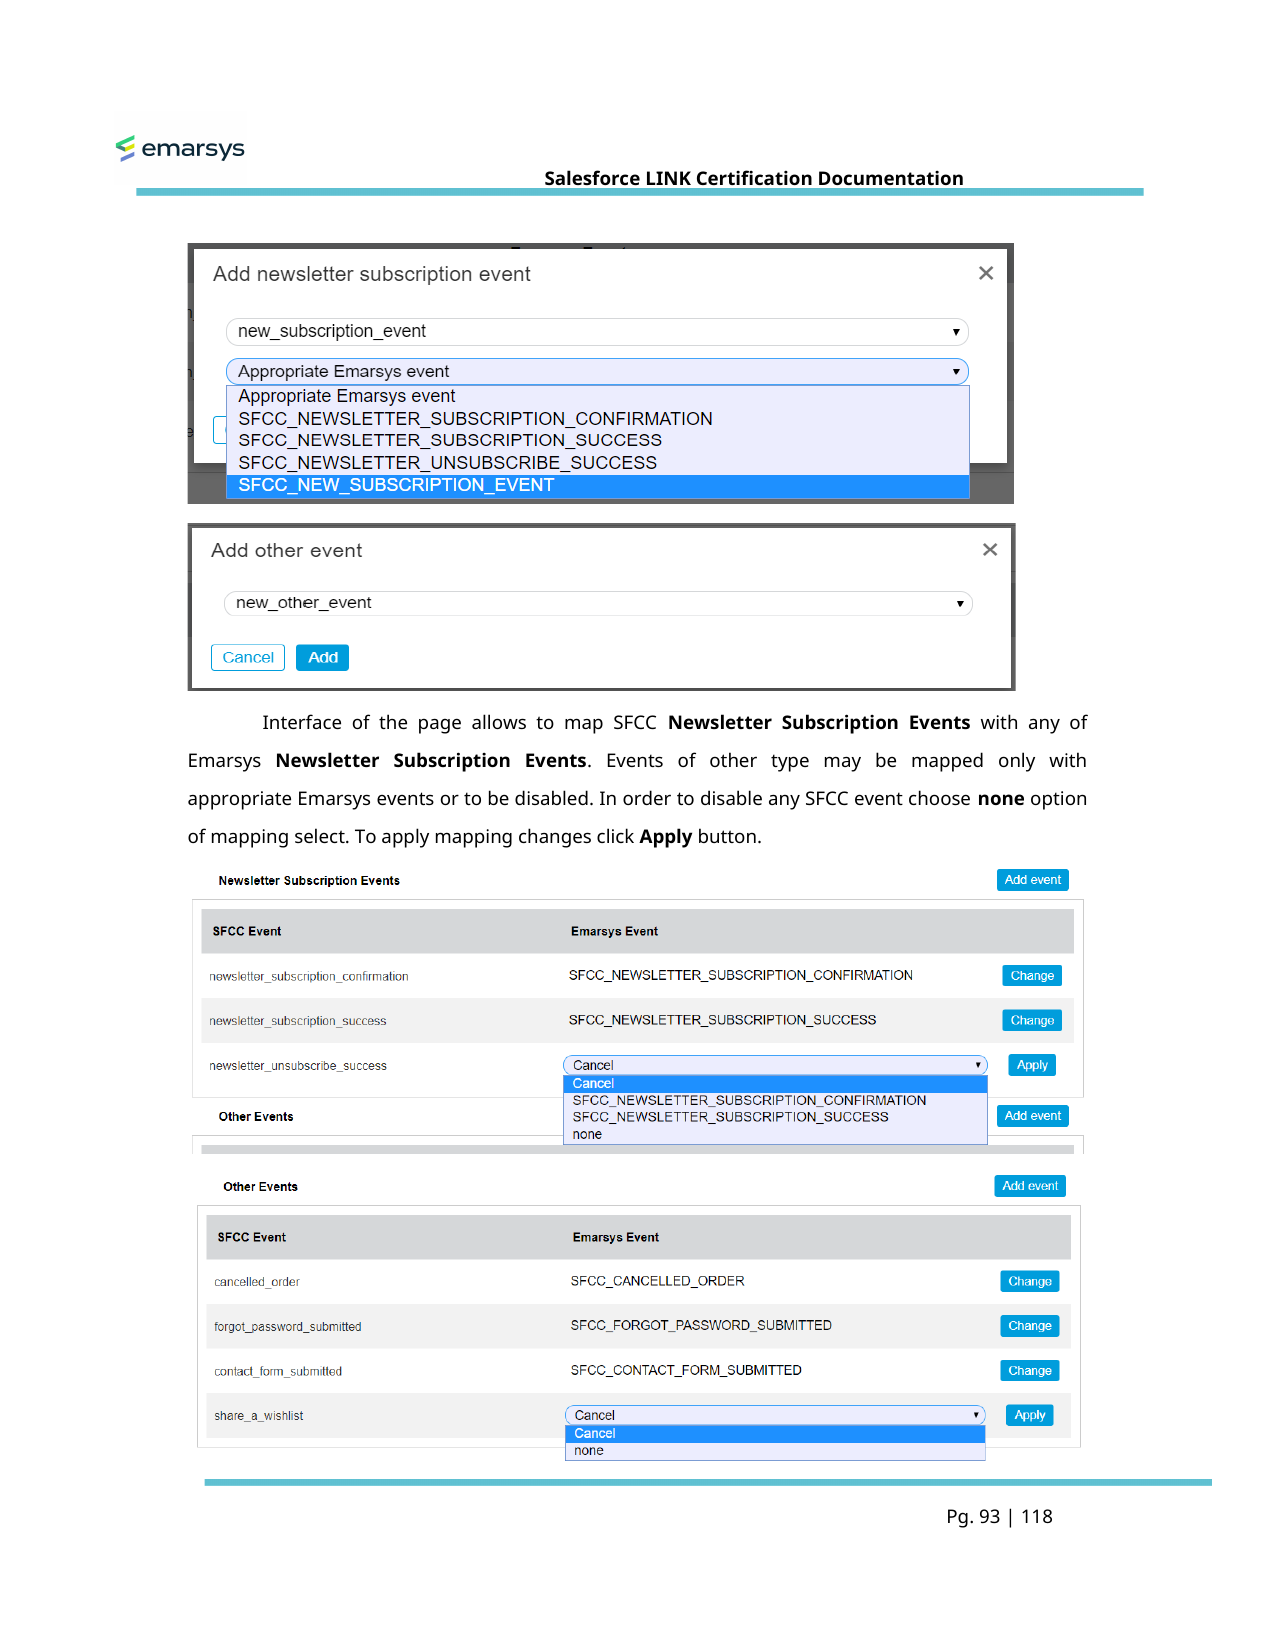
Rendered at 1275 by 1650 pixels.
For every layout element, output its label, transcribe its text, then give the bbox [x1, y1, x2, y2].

text Interface of the page allows to map SFCC Newsletter Subscription Events with any of Emarsys Newsletter Subscription Events. Events of other type may be mapped only with appropriate Emarsys events or to be disabled. In order to disable any SFCC event choose none option of mapping select. To apply mapping changes click Apply button. [187, 709, 1087, 849]
picture [113, 111, 247, 185]
picture [187, 243, 1014, 504]
picture [204, 1479, 1212, 1486]
picture [187, 523, 1016, 691]
picture [187, 868, 1088, 1154]
picture [187, 1172, 1088, 1465]
picture [136, 188, 1144, 196]
